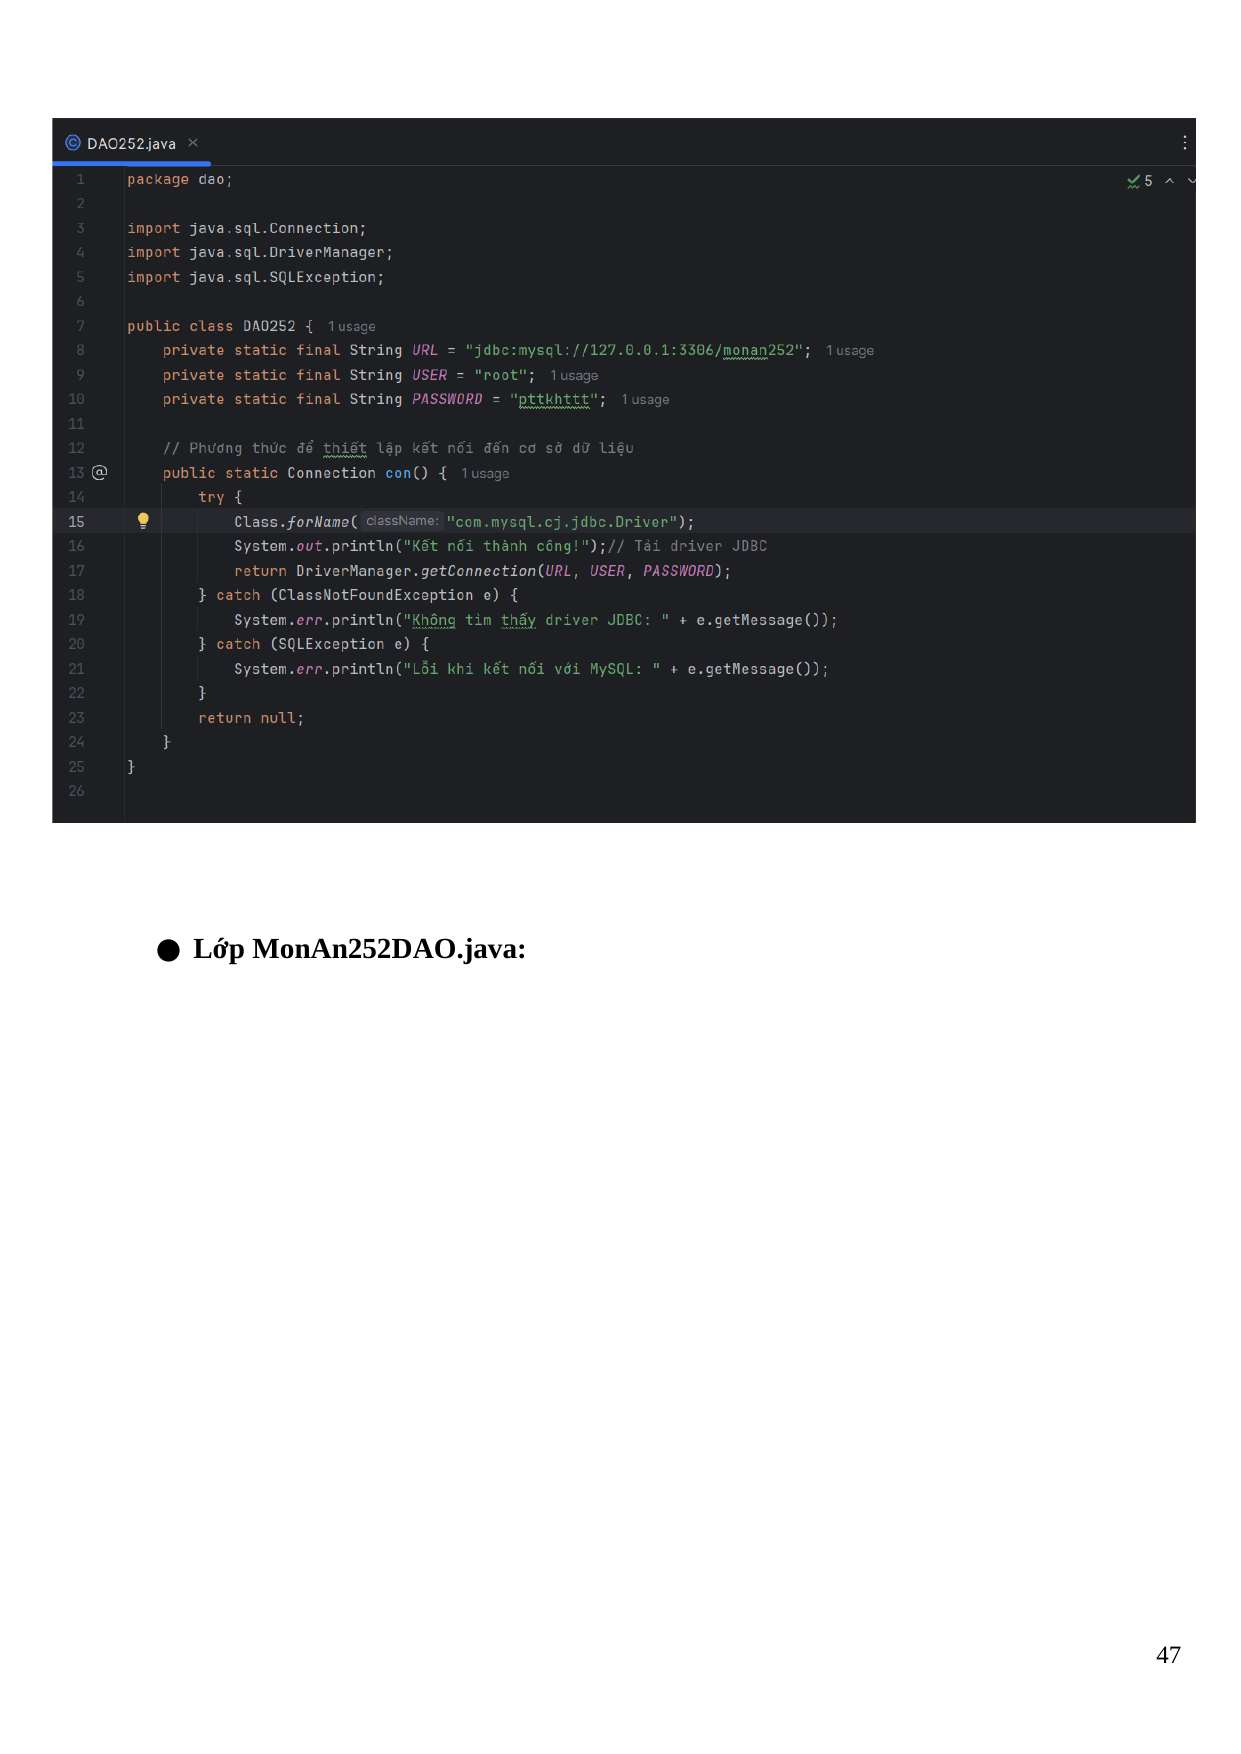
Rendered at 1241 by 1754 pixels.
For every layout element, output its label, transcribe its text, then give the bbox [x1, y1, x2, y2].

list Lớp MonAn252DAO.java: [156, 916, 1181, 976]
picture [52, 118, 1196, 823]
